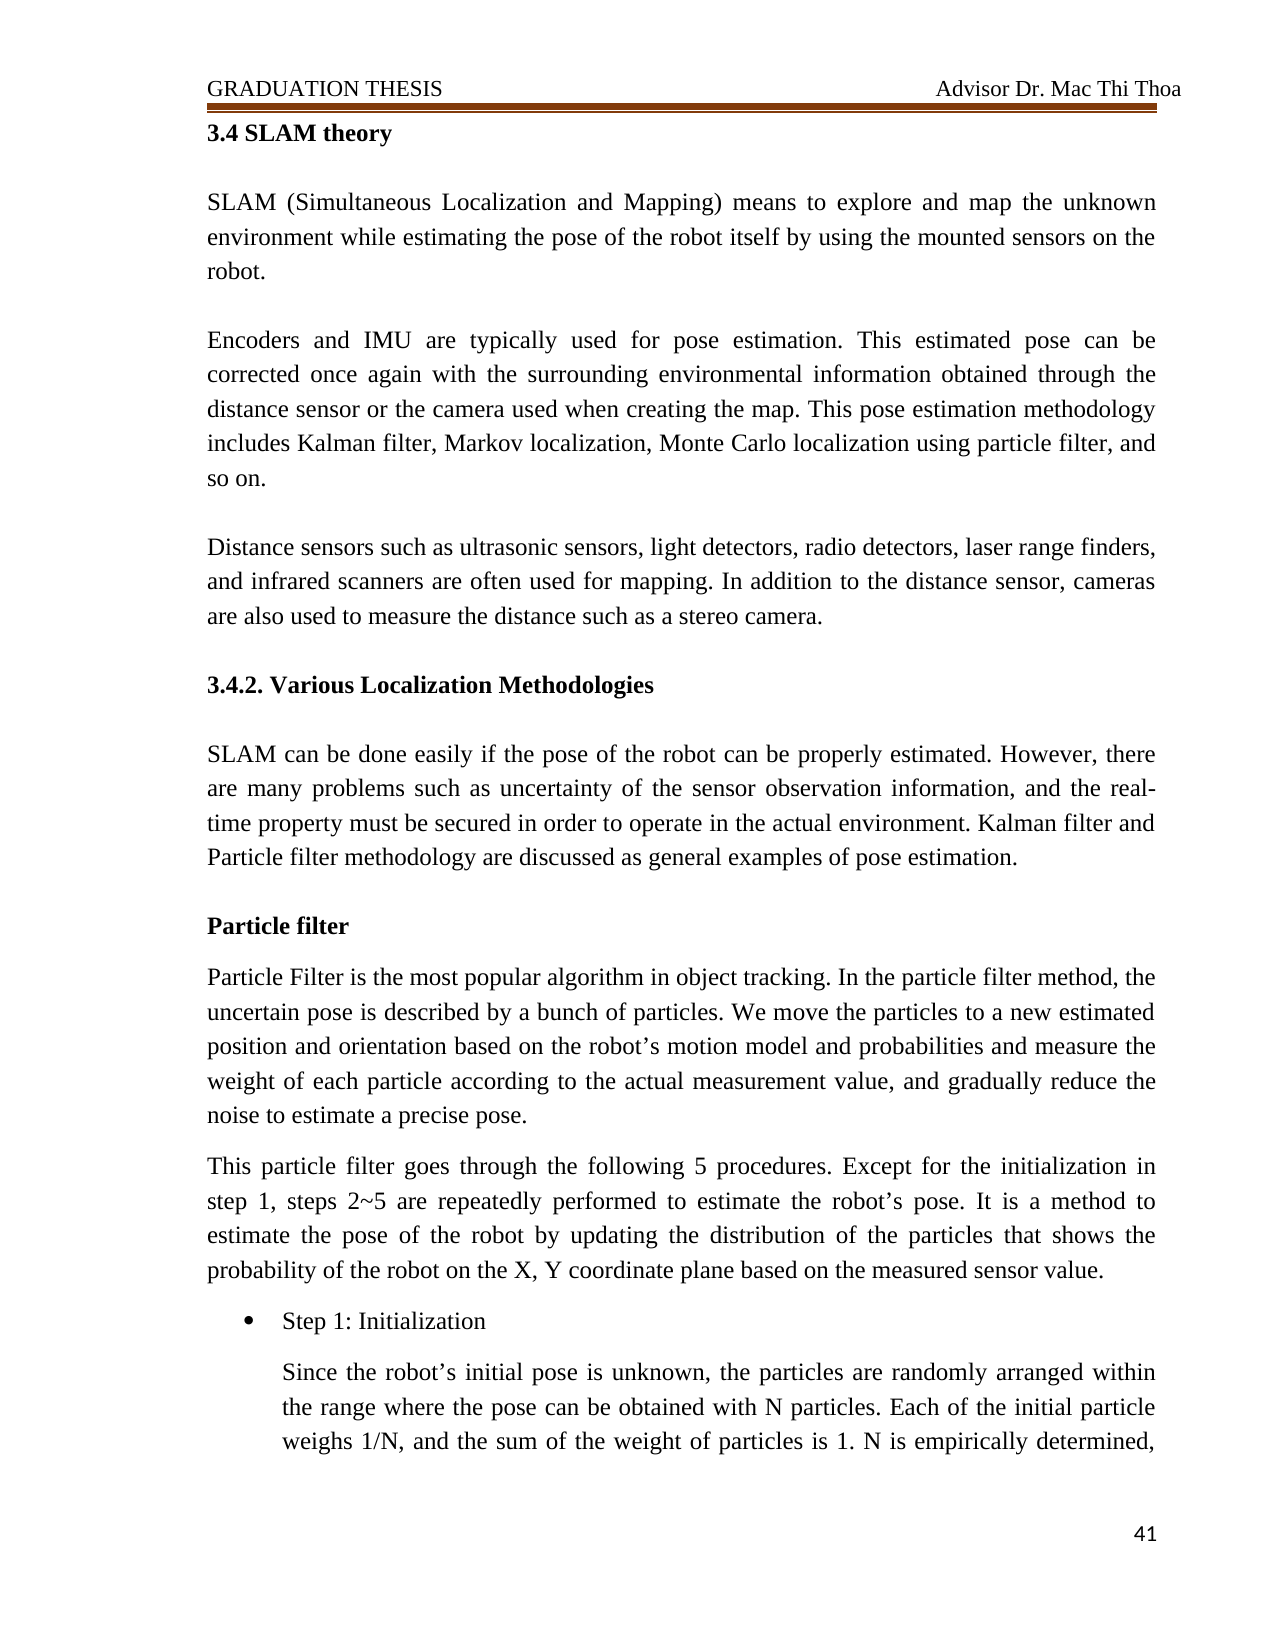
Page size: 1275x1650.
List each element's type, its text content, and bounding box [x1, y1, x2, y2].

text 3.4 SLAM theory [207, 118, 1157, 147]
text This particle filter goes through the following 5 procedures. Except for the initialization in step 1, steps 2~5 are repeatedly performed to estimate the robot’s pose. It is a method to estimate the pose of the robot by updating the distribution of the particles that shows the probability of the robot on the X, Y coordinate plane based on the measured sensor value. [207, 1151, 1157, 1283]
text Particle filter [207, 911, 1157, 940]
list Step 1: Initialization [244, 1306, 1157, 1335]
text SLAM (Simultaneous Localization and Mapping) means to explore and map the unknown environment while estimating the pose of the robot itself by using the mounted sensors on the robot. [207, 187, 1157, 285]
text Encoders and IMU are typically used for pose estimation. This estimated pose can be corrected once again with the surrounding environmental information obtained through the distance sensor or the camera used when creating the map. This pose estimation methodology includes Kalman filter, Markov localization, Monte Carlo localization using particle filter, and so on. [207, 325, 1157, 492]
text SLAM can be done easily if the pose of the robot can be properly estimated. However, there are many problems such as uncertainty of the sensor observation information, and the real-time property must be secured in order to operate in the actual environment. Kalman filter and Particle filter methodology are discussed as general examples of pose estimation. [207, 739, 1157, 871]
text Particle Filter is the most popular algorithm in object tracking. In the particle filter method, the uncertain pose is described by a bunch of particles. We move the particles to a new estimated position and orientation based on the robot’s motion model and probabilities and measure the weight of each particle according to the actual measurement value, and gradually reduce the noise to estimate a precise pose. [207, 962, 1157, 1129]
text 3.4.2. Various Localization Methodologies [207, 670, 1157, 698]
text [282, 1357, 1157, 1455]
text Distance sensors such as ultrasonic sensors, light detectors, radio detectors, laser range finders, and infrared scanners are often used for mapping. In addition to the distance sensor, cameras are also used to measure the distance such as a stereo camera. [207, 532, 1157, 629]
